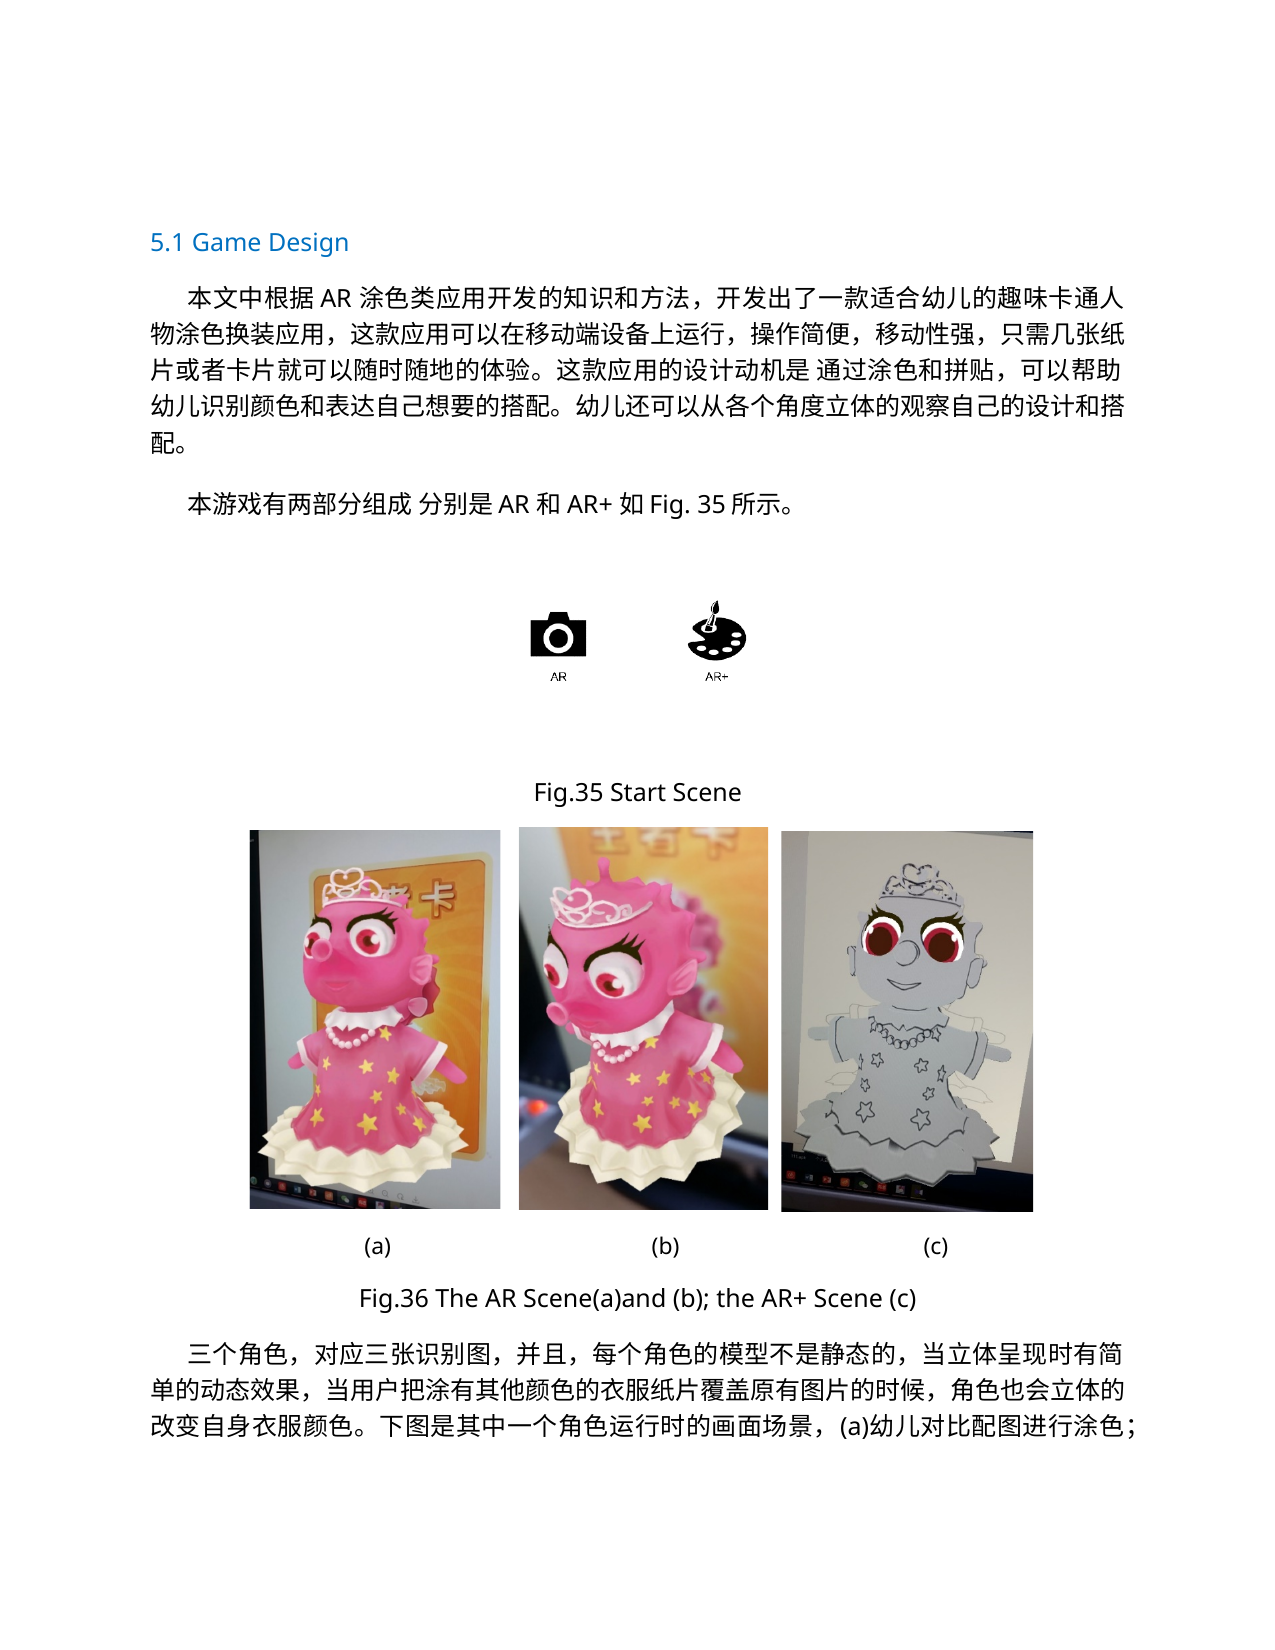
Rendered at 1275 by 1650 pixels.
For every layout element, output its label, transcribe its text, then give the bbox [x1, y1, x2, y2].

list (b) (c) [187, 1230, 1125, 1261]
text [150, 1334, 1125, 1443]
picture [250, 830, 501, 1209]
text 5.1 Game Design [150, 224, 1125, 259]
text 本游戏有两部分组成 分别是AR 和 AR+ 如Fig. 35所示。 [150, 484, 1125, 521]
text 本文中根据AR 涂色类应用开发的知识和方法，开发出了一款适合幼儿的趣味卡通人物涂色换装应用，这款应用可以在移动端设备上运行，操作简便，移动性强，只需几张纸片或者卡片就可以随时随地的体验。这款应用的设计动机是 通过涂色和拼贴，可以帮助幼儿识别颜色和表达自己想要的搭配。幼儿还可以从各个角度立体的观察自己的设计和搭配。 [150, 278, 1125, 459]
picture [781, 831, 1034, 1212]
text Fig.35 Start Scene [150, 774, 1125, 808]
picture [450, 545, 825, 756]
picture [519, 827, 769, 1210]
text Fig.36 The AR Scene(a)and (b); the AR+ Scene (c) [150, 1281, 1125, 1315]
